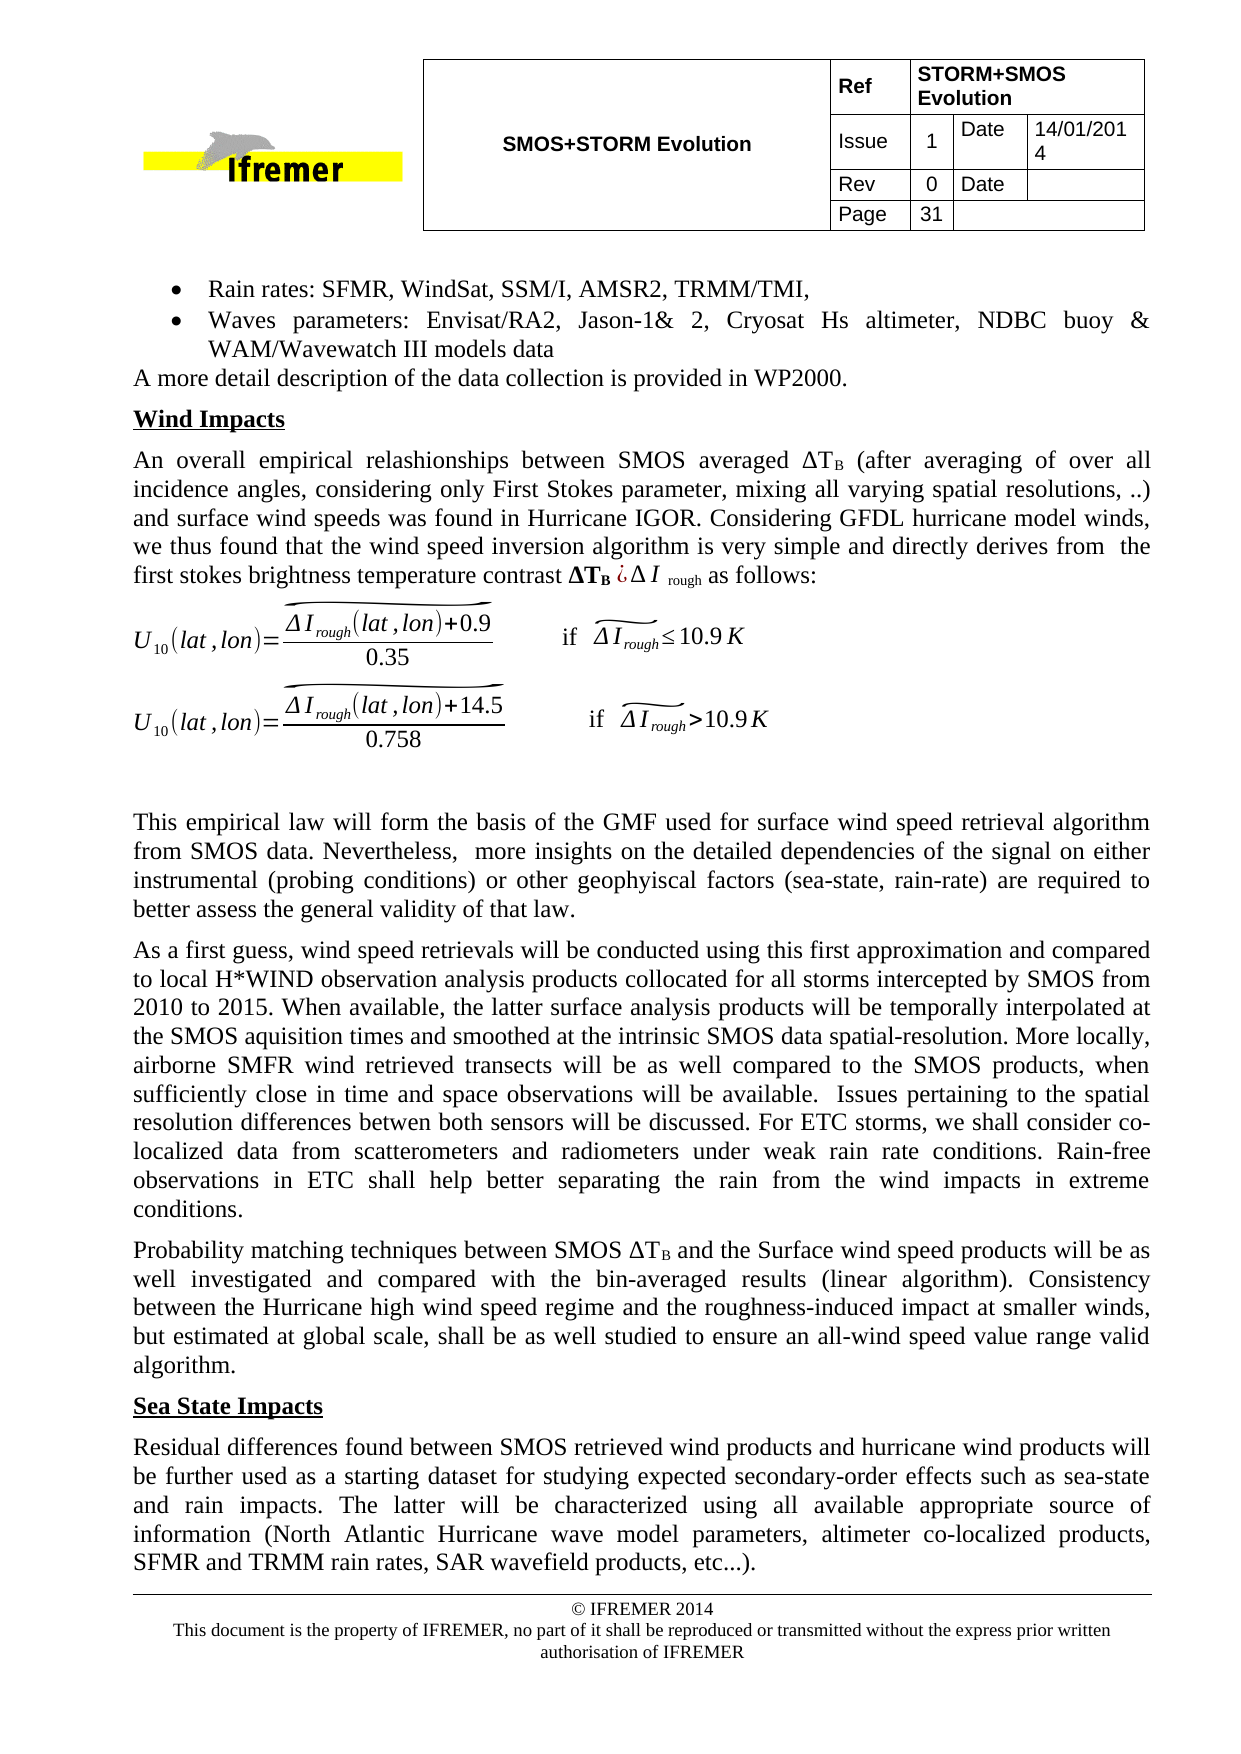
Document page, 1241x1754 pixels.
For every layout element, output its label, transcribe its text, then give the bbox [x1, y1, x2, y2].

text if [133, 601, 1152, 671]
text Probability matching techniques between SMOS ΔTB and the Surface wind speed products will be as well investigated and compared with the bin-averaged results (linear algorithm). Consistency between the Hurricane high wind speed regime and the roughness-induced impact at smaller winds, but estimated at global scale, shall be as well studied to ensure an all-wind speed value range valid algorithm. [133, 1235, 1152, 1379]
list Rain rates: SFMR, WindSat, SSM/I, AMSR2, TRMM/TMI, [170, 273, 1152, 303]
list A more detail description of the data collection is provided in WP2000. [133, 363, 1152, 391]
picture [132, 90, 416, 199]
text As a first guess, wind speed retrievals will be conducted using this first approximation and compared to local H*WIND observation analysis products collocated for all storms intercepted by SMOS from 2010 to 2015. When available, the latter surface analysis products will be temporally interpolated at the SMOS aquisition times and smoothed at the intrinsic SMOS data spatial-resolution. More locally, airborne SMFR wind retrieved transects will be as well compared to the SMOS products, when sufficiently close in time and space observations will be available. Issues pertaining to the spatial resolution differences betwen both sensors will be discussed. For ETC storms, we shall consider co-localized data from scatterometers and radiometers under weak rain rate conditions. Rain-free observations in ETC shall help better separating the rain from the wind impacts in extreme conditions. [133, 935, 1152, 1222]
text An overall empirical relashionships between SMOS averaged ΔTB (after averaging of over all incidence angles, considering only First Stokes parameter, mixing all varying spatial resolutions, ..) and surface wind speeds was found in Hurricane IGOR. Considering GFDL hurricane model winds, we thus found that the wind speed inversion algorithm is very simple and directly derives from the first stokes brightness temperature contrast ΔTB rough as follows: [133, 445, 1152, 589]
text Residual differences found between SMOS retrieved wind products and hurricane wind products will be further used as a starting dataset for studying expected secondary-order effects such as sea-state and rain impacts. The latter will be characterized using all available appropriate source of information (North Atlantic Hurricane wave model parameters, altimeter co-localized products, SFMR and TRMM rain rates, SAR wavefield products, etc...). [133, 1432, 1152, 1576]
list Waves parameters: Envisat/RA2, Jason-1& 2, Cryosat Hs altimeter, NDBC buoy & WAM/Wavewatch III models data [170, 303, 1152, 363]
text if [133, 684, 1152, 754]
text Wind Impacts [133, 404, 1152, 433]
text Sea State Impacts [133, 1391, 1152, 1420]
text This empirical law will form the basis of the GMF used for surface wind speed retrieval algorithm from SMOS data. Nevertheless, more insights on the detailed dependencies of the signal on either instrumental (probing conditions) or other geophyiscal factors (sea-state, rain-rate) are required to better assess the general validity of that law. [133, 807, 1152, 922]
